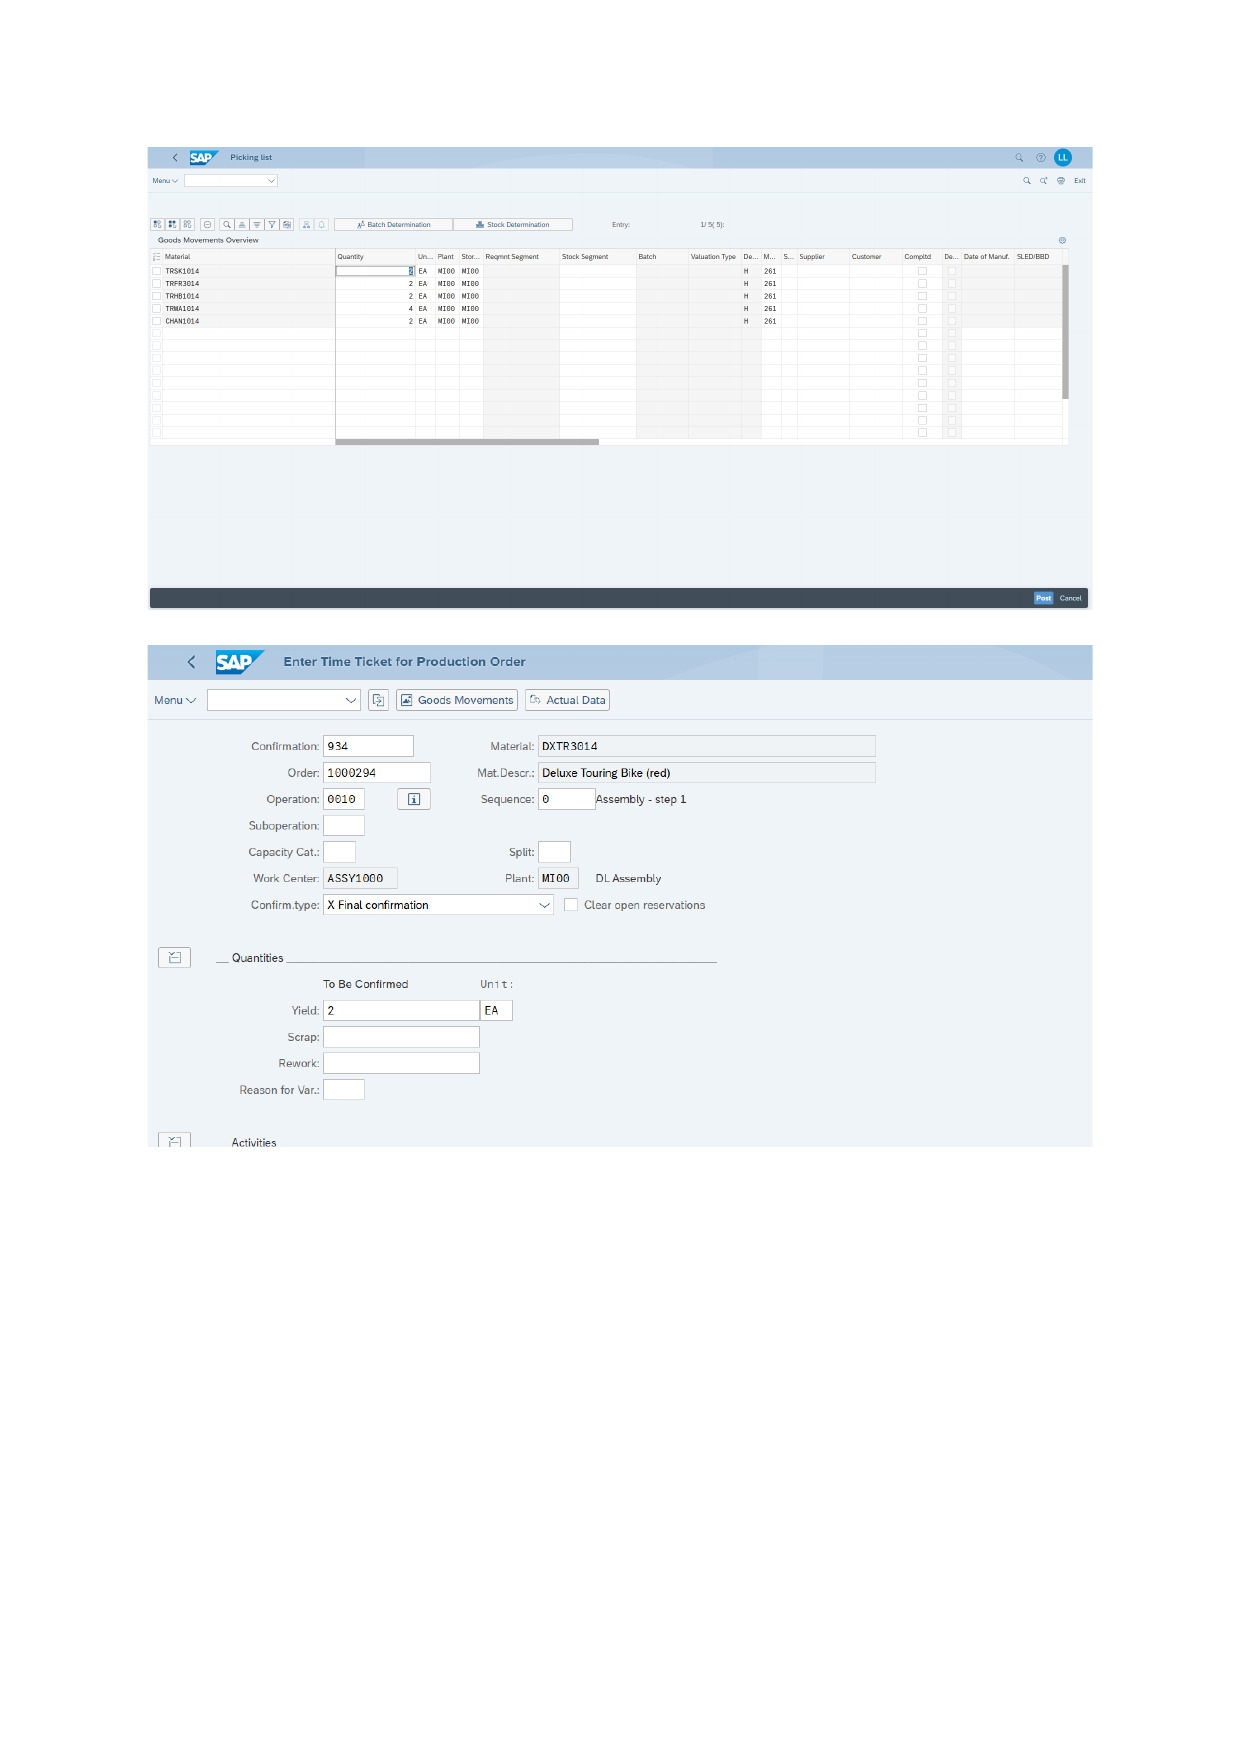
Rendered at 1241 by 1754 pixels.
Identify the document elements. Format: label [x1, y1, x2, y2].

picture [147, 645, 1093, 1147]
picture [147, 147, 1093, 610]
